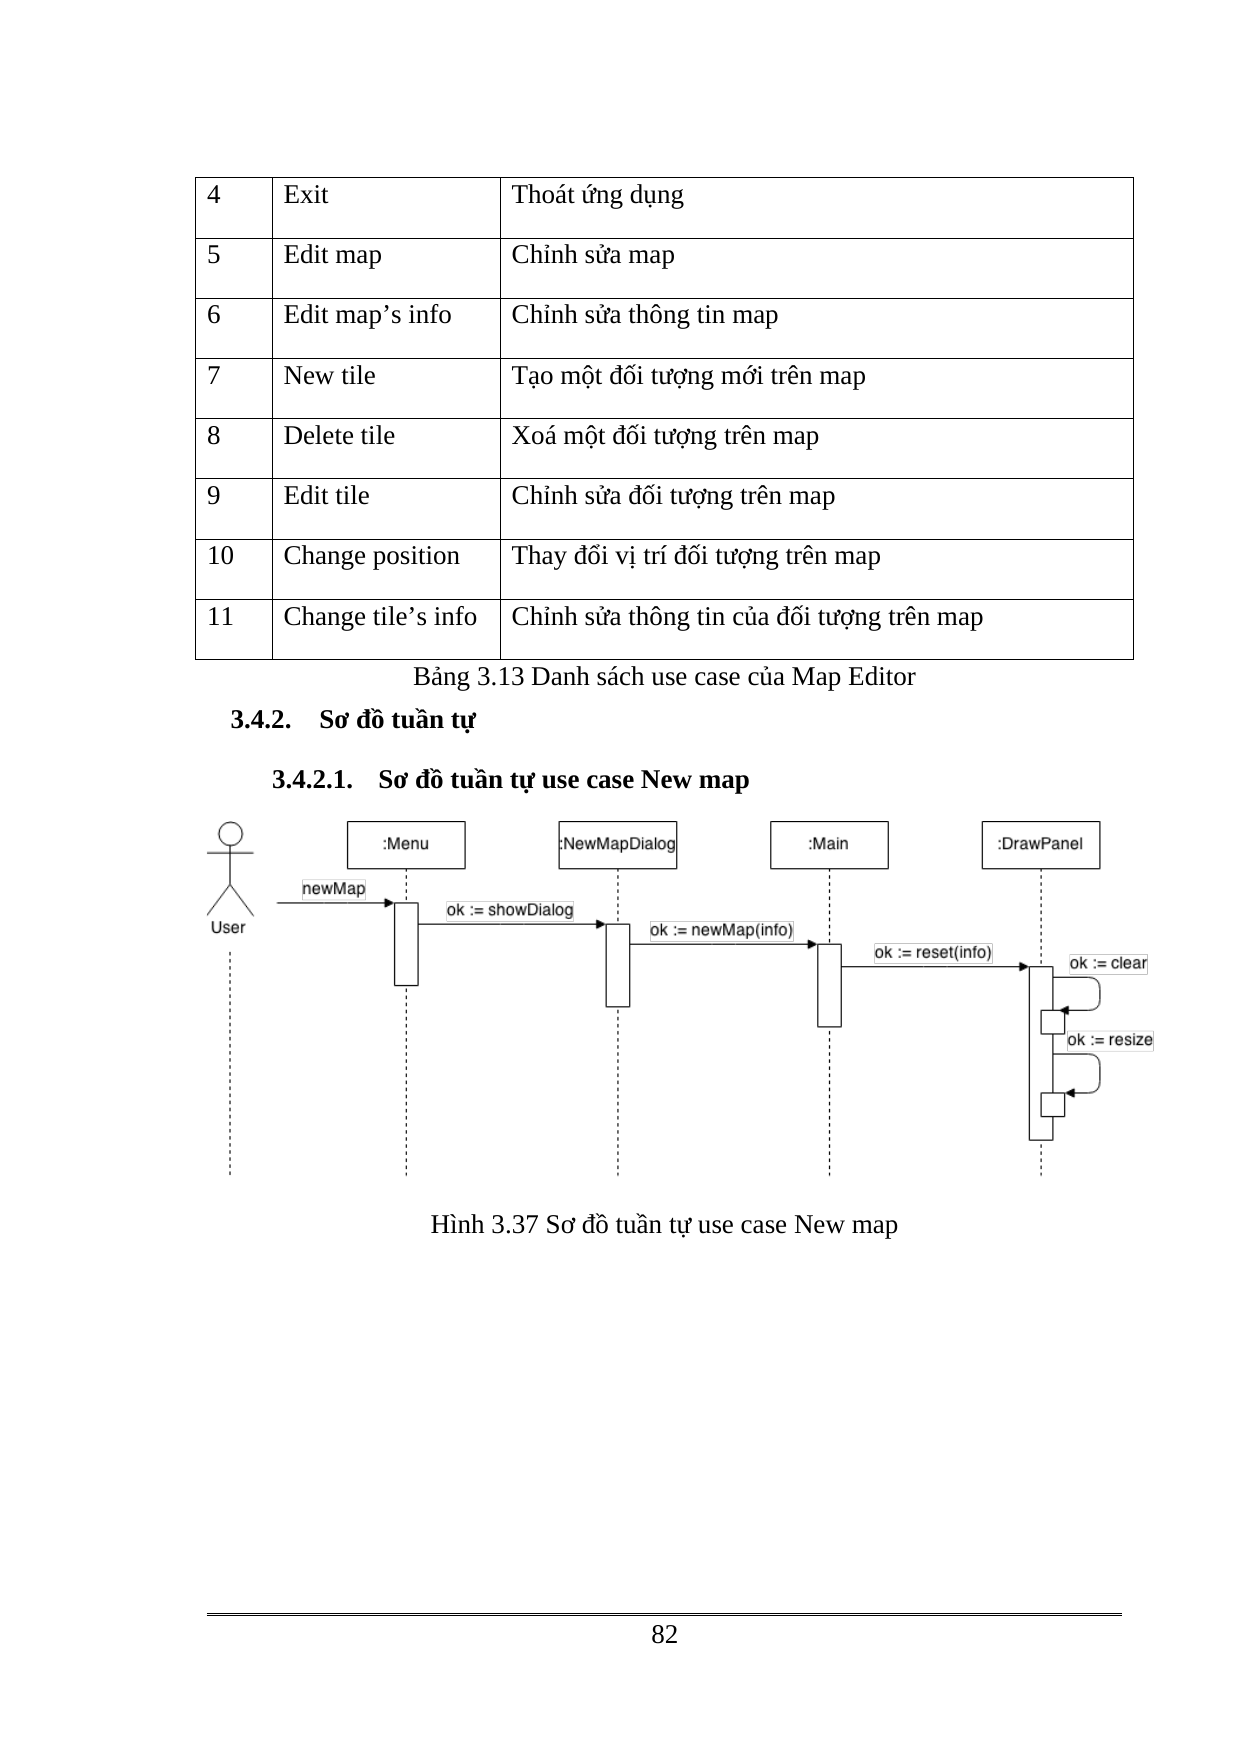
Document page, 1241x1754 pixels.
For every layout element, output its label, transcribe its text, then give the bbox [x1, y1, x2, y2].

table_cell 5 [196, 239, 272, 298]
subtitle Sơ đồ tuần tự [230, 703, 1122, 735]
table_cell Chỉnh sửa đối tượng trên map [501, 479, 1133, 538]
table_cell Edit map [273, 239, 500, 298]
table_cell Delete tile [273, 419, 500, 478]
subtitle Sơ đồ tuần tự use case New map [272, 763, 1122, 794]
table_cell 10 [196, 540, 272, 599]
table_cell Change position [273, 540, 500, 599]
table_cell Exit [273, 178, 500, 237]
table_cell 8 [196, 419, 272, 478]
table_cell 4 [196, 178, 272, 237]
table_cell 6 [196, 299, 272, 358]
table_cell 7 [196, 359, 272, 418]
table_cell Chỉnh sửa thông tin của đối tượng trên map [501, 600, 1133, 659]
table_cell Thay đổi vị trí đối tượng trên map [501, 540, 1133, 599]
picture [206, 821, 1157, 1181]
table_cell Edit map’s info [273, 299, 500, 358]
table_cell New tile [273, 359, 500, 418]
table_cell Change tile’s info [273, 600, 500, 659]
table_cell 9 [196, 479, 272, 538]
table_cell Tạo một đối tượng mới trên map [501, 359, 1133, 418]
table_cell Chỉnh sửa map [501, 239, 1133, 298]
table_cell Xoá một đối tượng trên map [501, 419, 1133, 478]
table_cell Thoát ứng dụng [501, 178, 1133, 237]
table_cell Chỉnh sửa thông tin map [501, 299, 1133, 358]
table_cell Edit tile [273, 479, 500, 538]
table_cell 11 [196, 600, 272, 659]
